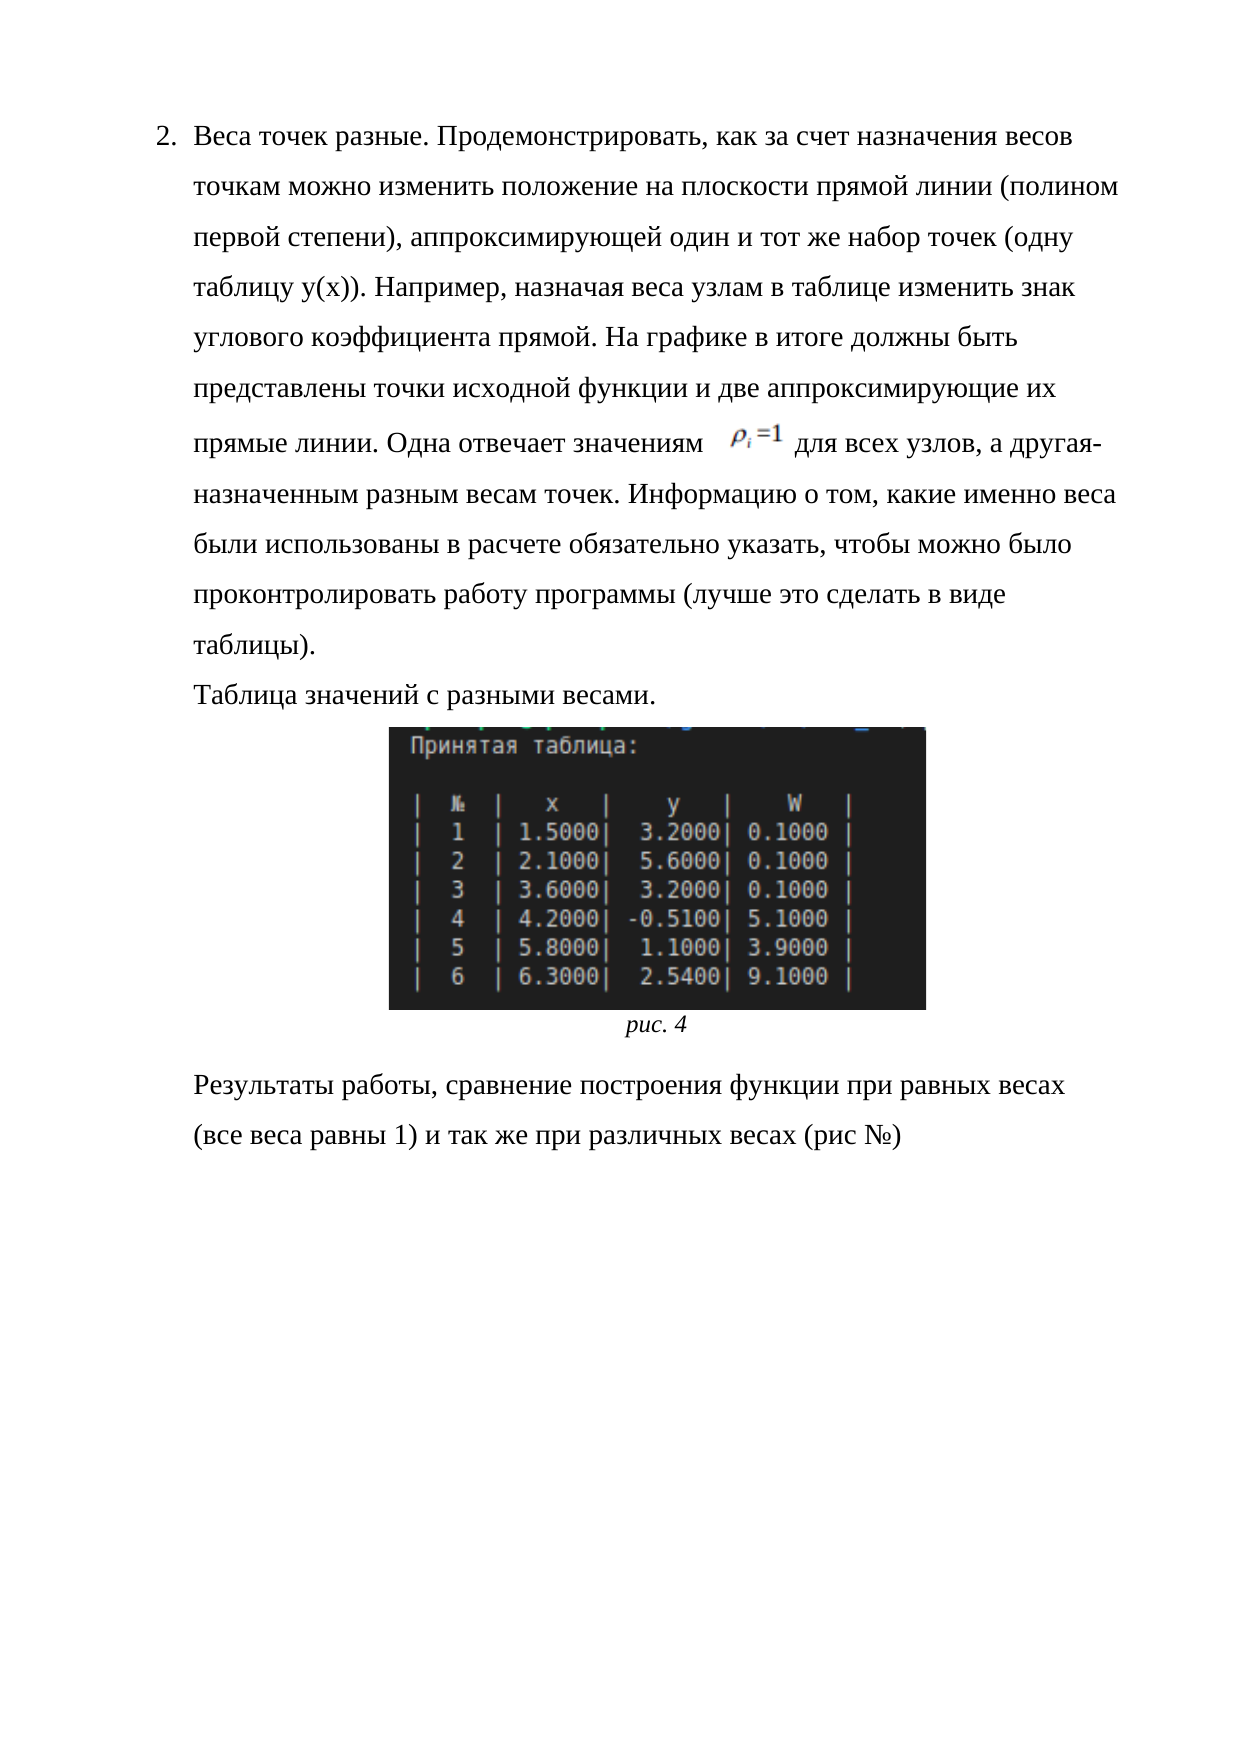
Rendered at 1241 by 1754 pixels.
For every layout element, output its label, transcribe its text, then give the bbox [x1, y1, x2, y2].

picture [388, 727, 927, 1010]
list Веса точек разные. Продемонстрировать, как за счет назначения весов точкам можно изменить положение на плоскости прямой линии (полином первой степени), аппроксимирующей один и тот же набор точек (одну таблицу y(x)). Например, назначая веса узлам в таблице изменить знак углового коэффициента прямой. На графике в итоге должны быть представлены точки исходной функции и две аппроксимирующие их прямые линии. Одна отвечает значениям для всех узлов, а другая- назначенным разным весам точек. Информацию о том, какие именно веса были использованы в расчете обязательно указать, чтобы можно было проконтролировать работу программы (лучше это сделать в виде таблицы). [156, 118, 1122, 660]
text Результаты работы, сравнение построения функции при равных весах (все веса равны 1) и так же при различных весах (рис №) [193, 1067, 1122, 1151]
text рис. 4 [193, 1009, 1122, 1038]
text Таблица значений с разными весами. [193, 677, 1122, 711]
picture [718, 420, 788, 453]
